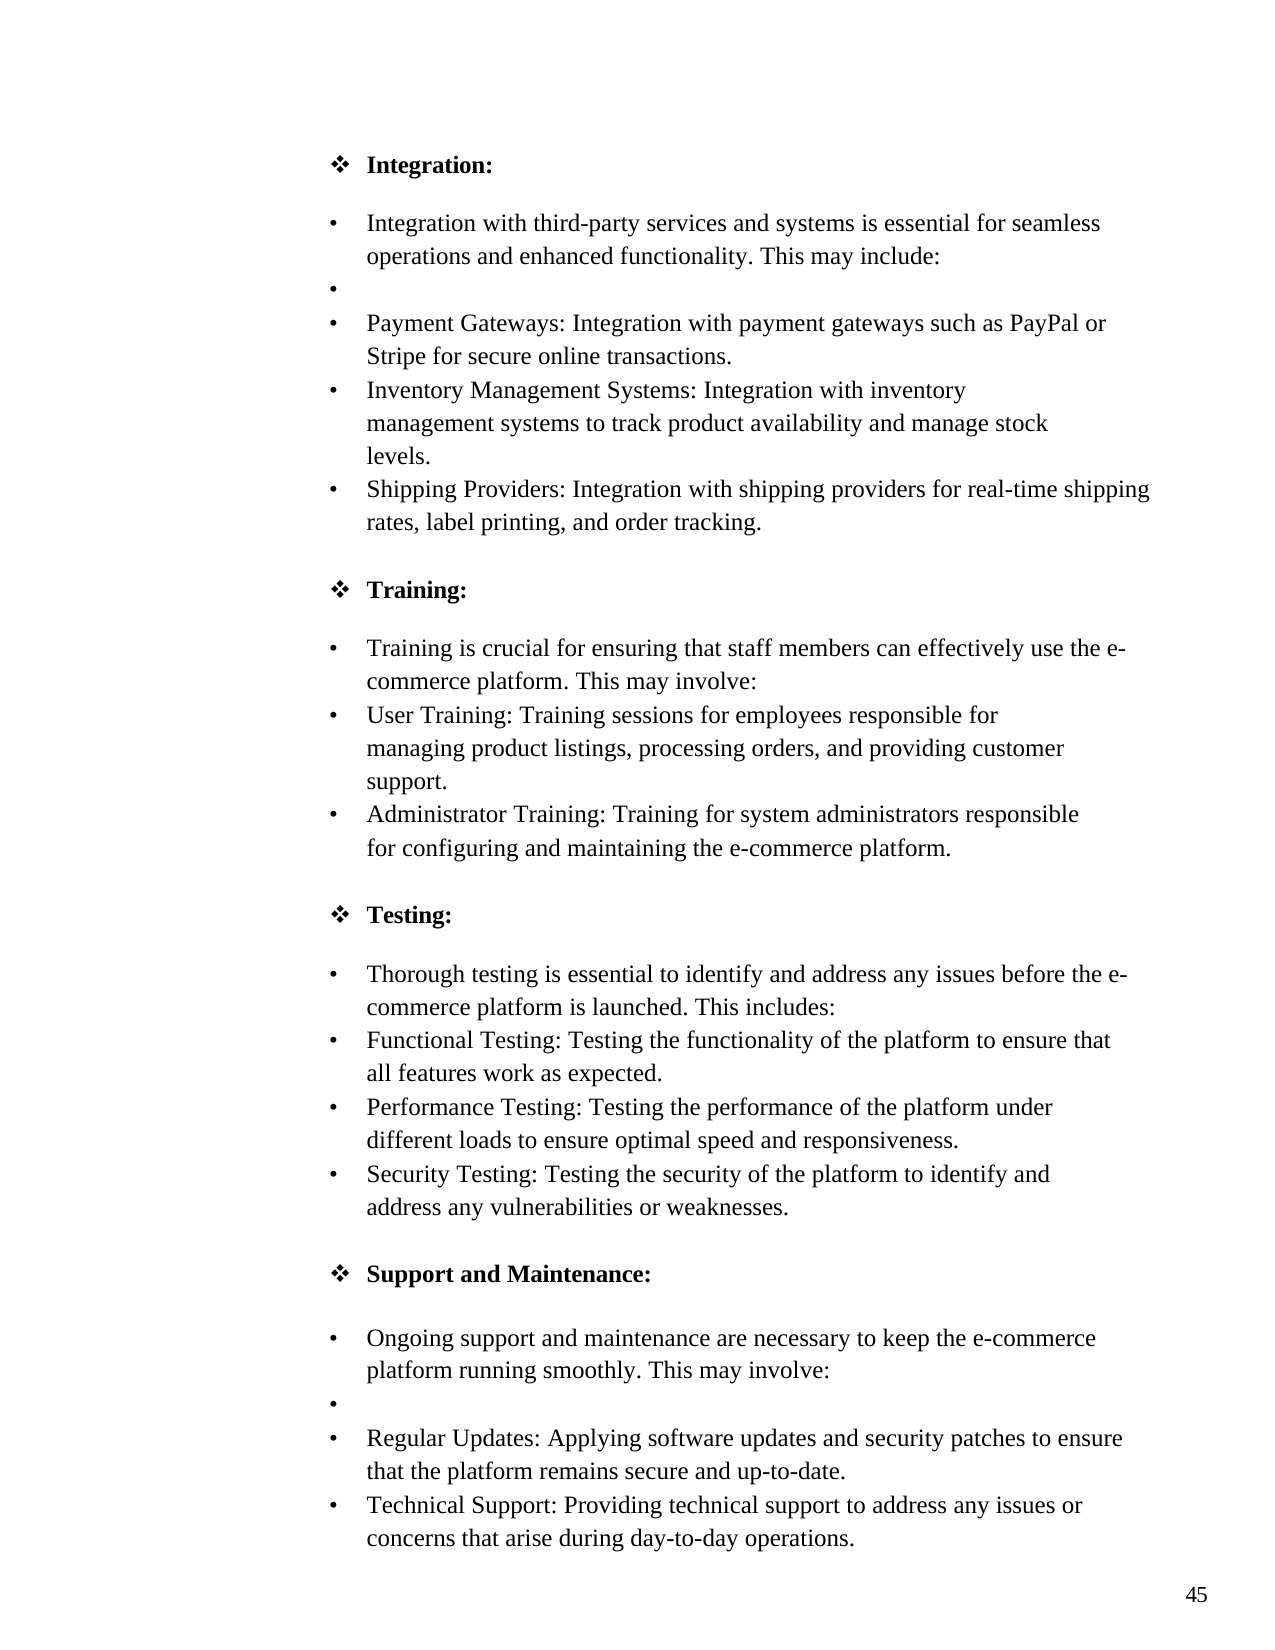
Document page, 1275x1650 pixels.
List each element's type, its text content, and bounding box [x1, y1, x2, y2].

list Training is crucial for ensuring that staff members can effectively use the e- commerce platform. This may involve: [329, 633, 1126, 695]
list Technical Support: Providing technical support to address any issues or concerns that arise during day-to-day operations. [329, 1490, 1082, 1552]
list Performance Testing: Testing the performance of the platform under different loads to ensure optimal speed and responsiveness. [329, 1092, 1144, 1154]
list User Training: Training sessions for employees responsible for managing product listings, processing orders, and providing customer support. [329, 700, 1102, 795]
subtitle Training: [329, 575, 1275, 603]
list Inventory Management Systems: Integration with inventory management systems to track product availability and manage stock levels. [329, 375, 1099, 470]
list Ongoing support and maintenance are necessary to keep the e-commerce platform running smoothly. This may involve: [329, 1323, 1096, 1384]
list Security Testing: Testing the security of the platform to identify and address any vulnerabilities or weaknesses. [329, 1159, 1131, 1221]
list Payment Gateways: Integration with payment gateways such as PayPal or Stripe for secure online transactions. [329, 308, 1106, 370]
subtitle Support and Maintenance: [329, 1259, 1275, 1288]
list Regular Updates: Applying software updates and security patches to ensure that the platform remains secure and up-to-date. [329, 1423, 1123, 1485]
list Thorough testing is essential to identify and address any issues before the e- commerce platform is launched. This includes: [329, 959, 1128, 1020]
subtitle Integration: [329, 150, 1275, 178]
list Functional Testing: Testing the functionality of the platform to ensure that all features work as expected. [329, 1025, 1142, 1087]
list Shipping Providers: Integration with shipping providers for real-time shipping rates, label printing, and order tracking. [329, 474, 1150, 536]
list Integration with third-party services and systems is essential for seamless operations and enhanced functionality. This may include: [329, 208, 1100, 270]
list ​ [329, 274, 1275, 303]
list ​ [329, 1389, 1275, 1418]
subtitle Testing: [329, 900, 1275, 929]
list Administrator Training: Training for system administrators responsible for configuring and maintaining the e-commerce platform. [329, 799, 1114, 861]
